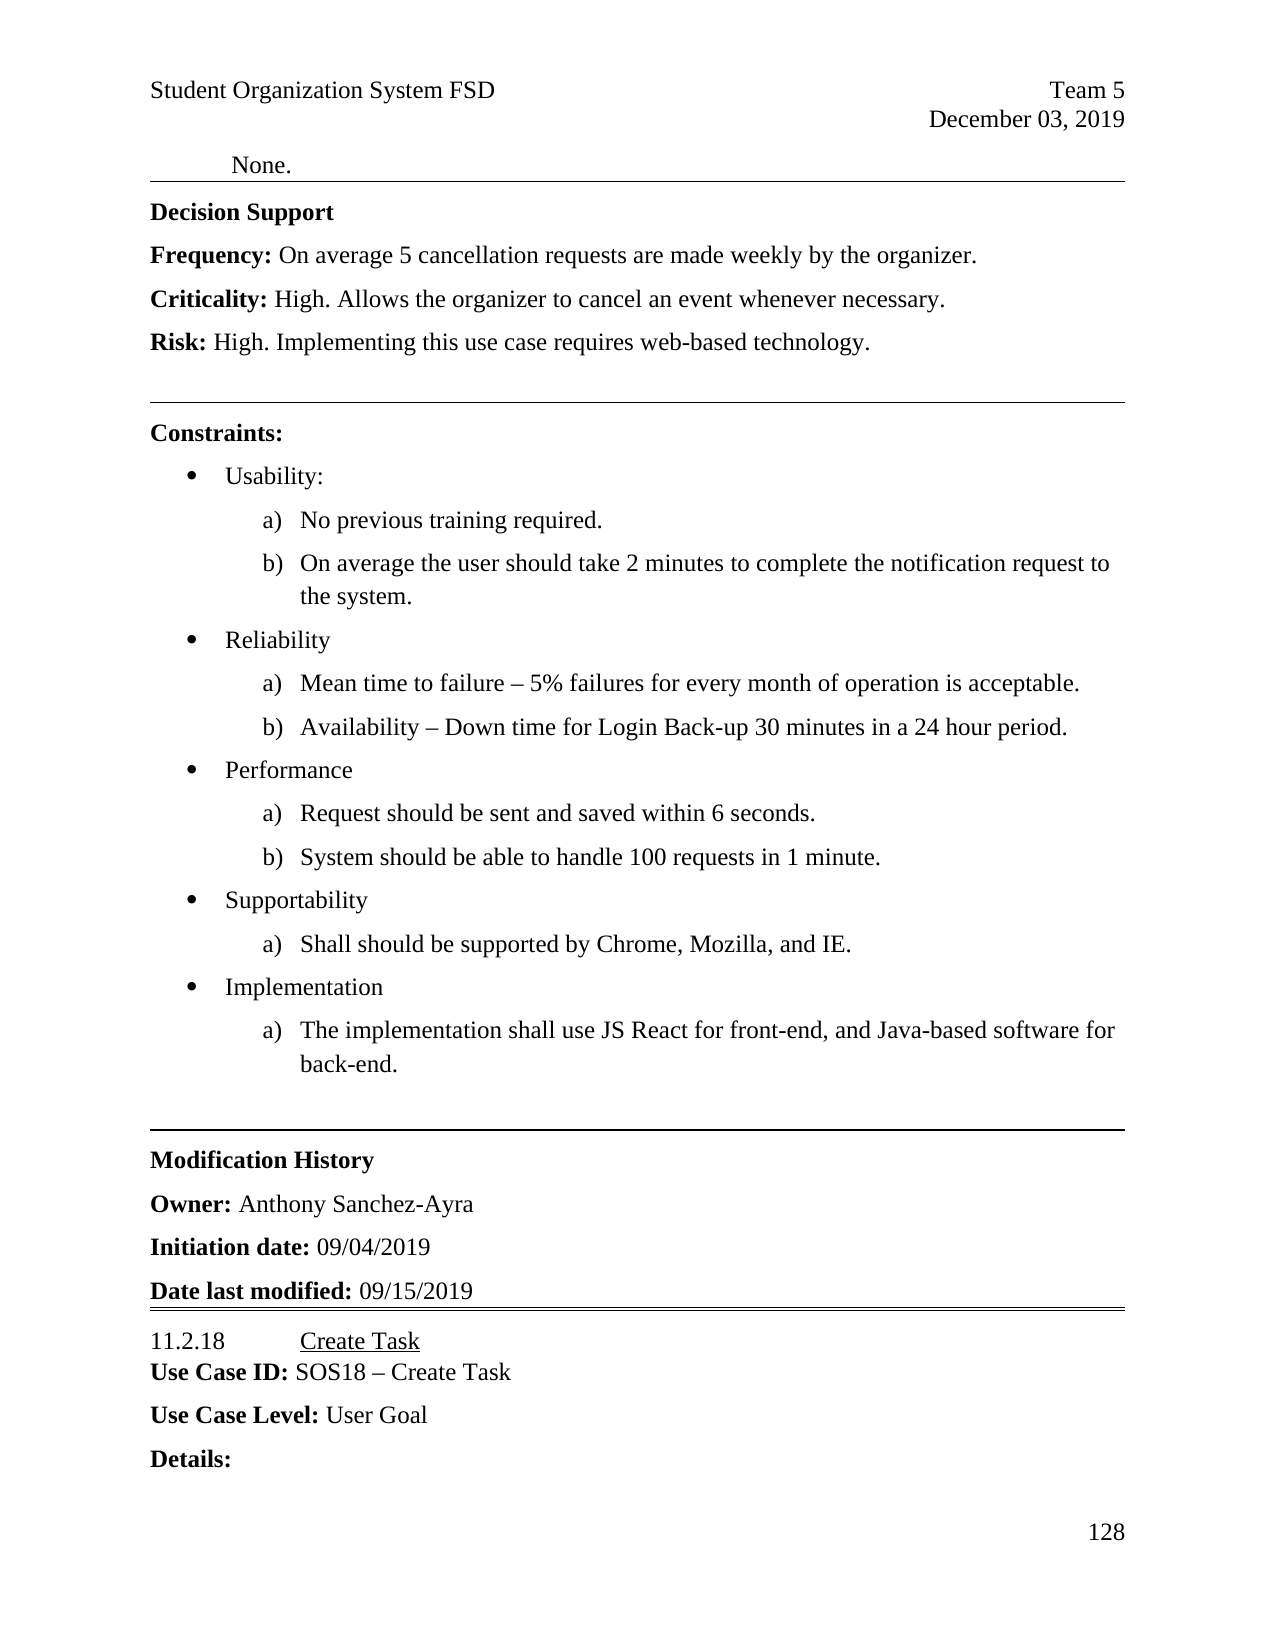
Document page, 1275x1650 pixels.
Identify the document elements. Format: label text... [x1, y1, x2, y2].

text Constraints: [150, 418, 1125, 447]
list The implementation shall use JS React for front-end, and Java-based software for back-end. [262, 1016, 1125, 1077]
subtitle Create Task [150, 1326, 1125, 1355]
text Criticality: High. Allows the organizer to cancel an event whenever necessary. [150, 284, 1125, 313]
text Decision Support [150, 197, 1125, 226]
list Implementation [187, 972, 1125, 1001]
text Use Case ID: SOS18 – Create Task [150, 1357, 1125, 1386]
text Frequency: On average 5 cancellation requests are made weekly by the organizer. [150, 241, 1125, 269]
list Supportability [187, 885, 1125, 914]
list Shall should be supported by Chrome, Mozilla, and IE. [262, 929, 1125, 957]
text Date last modified: 09/15/2019 [150, 1276, 1125, 1307]
text Use Case Level: User Goal [150, 1400, 1125, 1429]
list Reliability [187, 625, 1125, 653]
text Owner: Anthony Sanchez-Ayra [150, 1189, 1125, 1218]
text Risk: High. Implementing this use case requires web-based technology. [150, 327, 1125, 356]
list Mean time to failure – 5% failures for every month of operation is acceptable. [262, 668, 1125, 697]
text Initiation date: 09/04/2019 [150, 1232, 1125, 1261]
list Performance [187, 755, 1125, 784]
list Request should be sent and saved within 6 seconds. [262, 798, 1125, 827]
list System should be able to handle 100 requests in 1 minute. [262, 842, 1125, 871]
text Details: [150, 1444, 1125, 1473]
list No previous training required. [262, 505, 1125, 533]
list On average the user should take 2 minutes to complete the notification request to the system. [262, 548, 1125, 610]
text Modification History [150, 1145, 1125, 1174]
list Usability: [187, 461, 1125, 490]
text None. [150, 150, 1125, 181]
list Availability – Down time for Login Back-up 30 minutes in a 24 hour period. [262, 712, 1125, 740]
